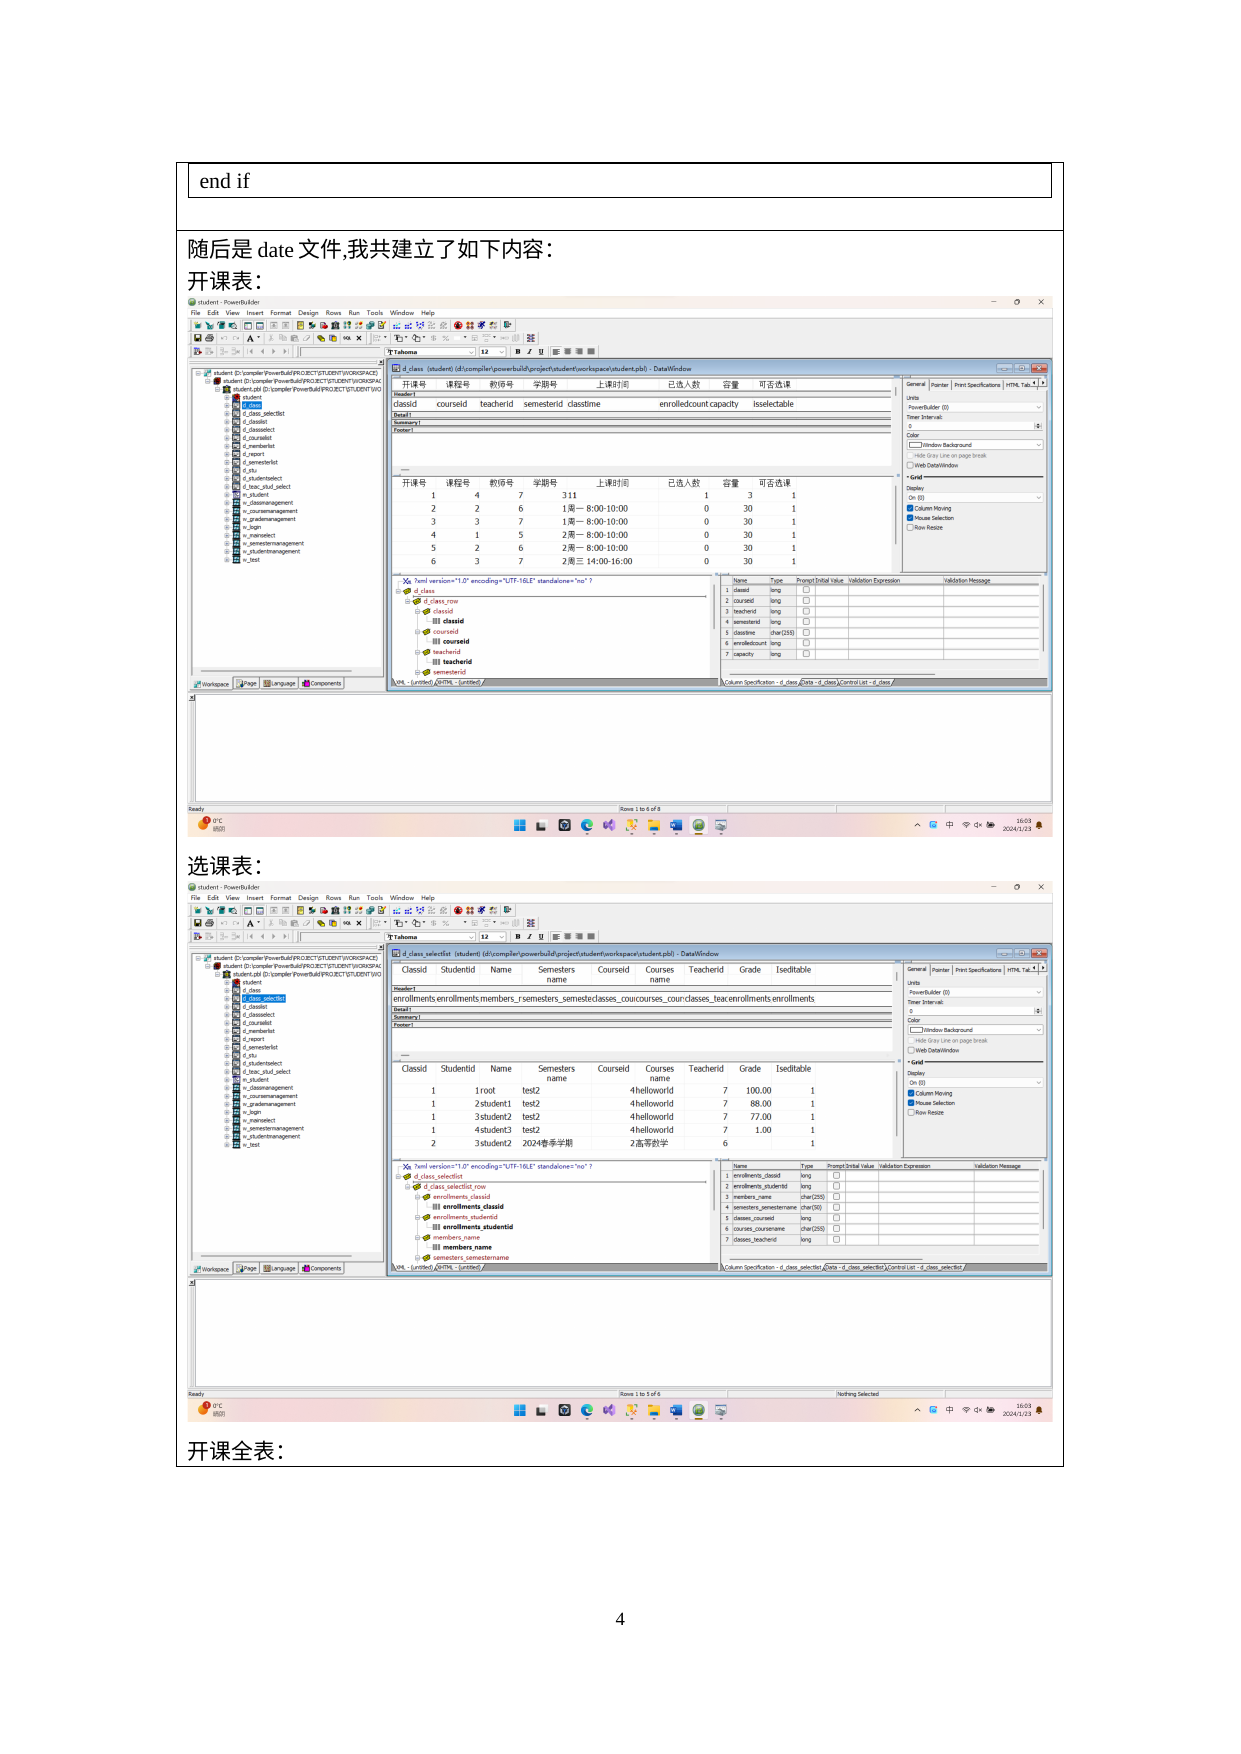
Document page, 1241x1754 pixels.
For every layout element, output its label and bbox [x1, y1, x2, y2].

table_cell [177, 163, 1063, 230]
picture [187, 296, 1053, 837]
table_cell [177, 231, 1063, 1466]
picture [187, 881, 1053, 1422]
